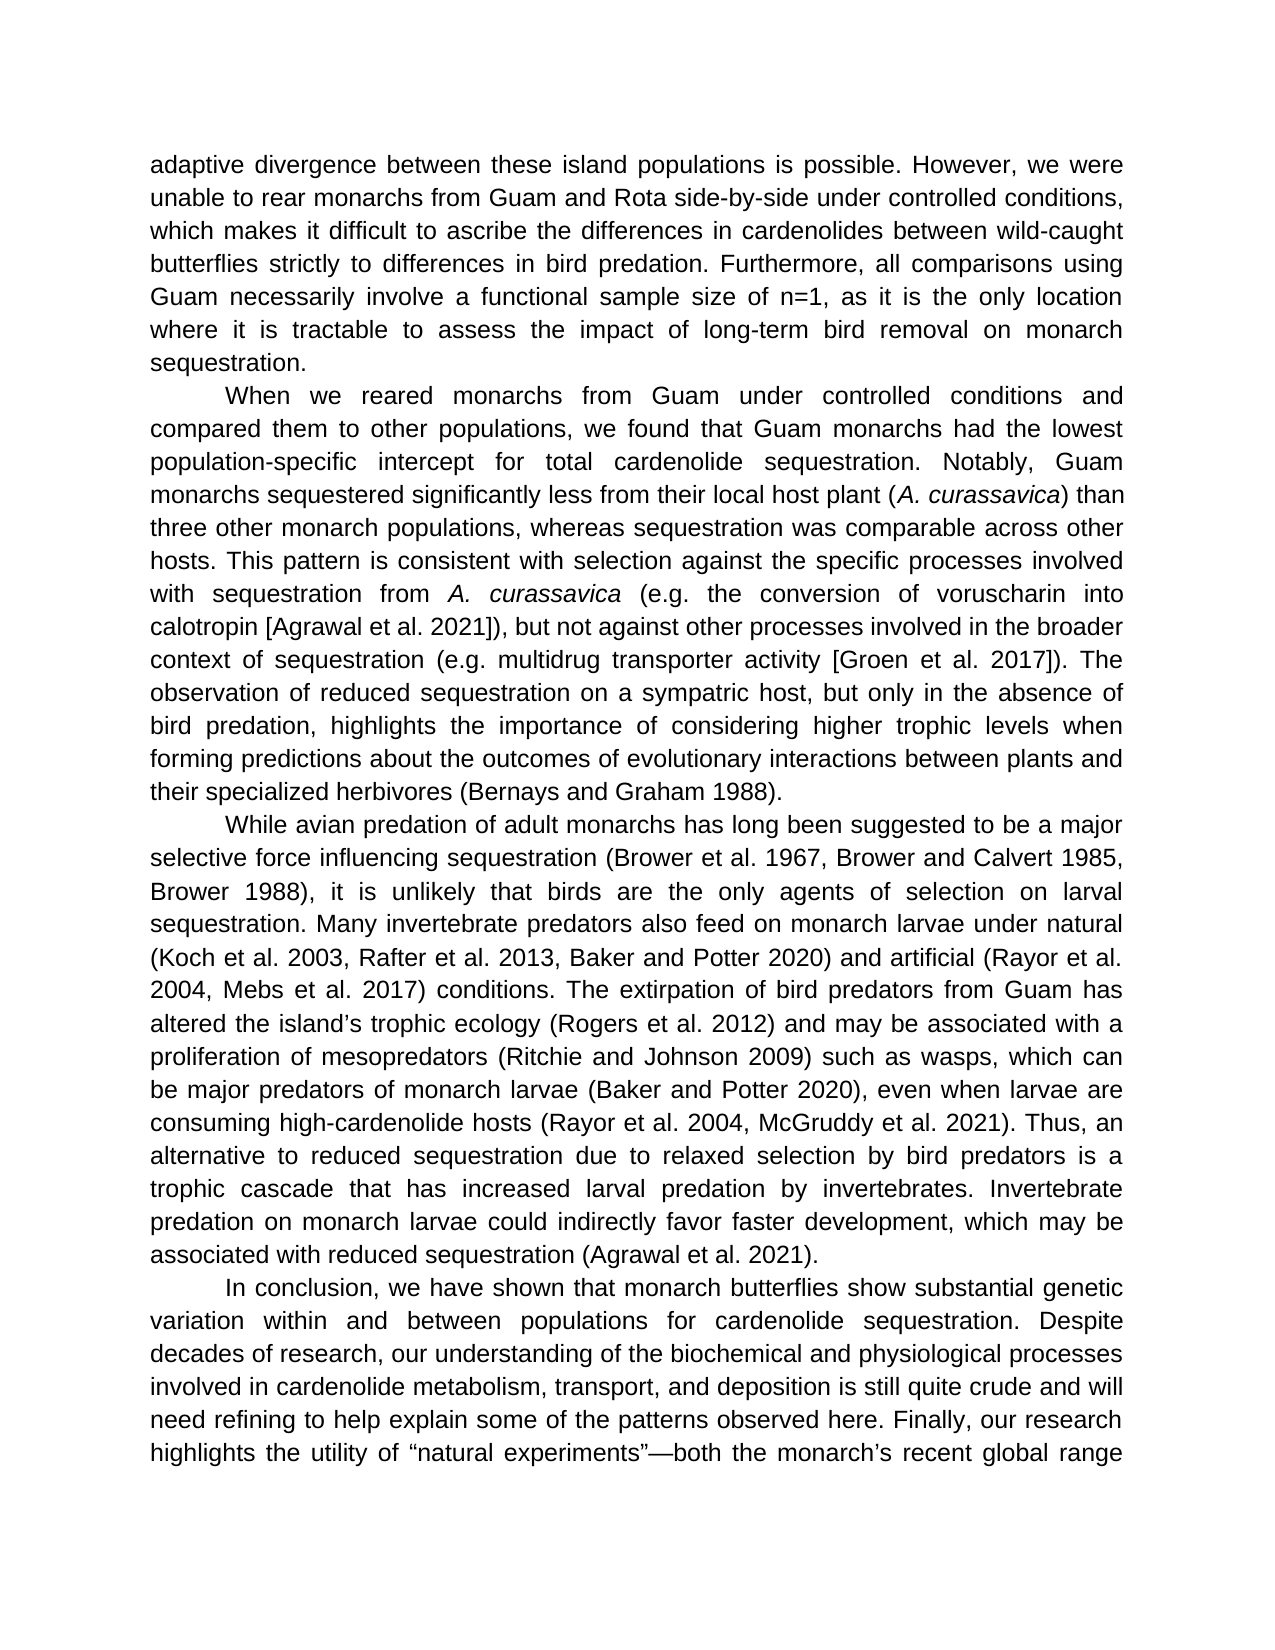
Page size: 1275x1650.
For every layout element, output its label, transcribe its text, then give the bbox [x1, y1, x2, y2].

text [150, 150, 1125, 377]
text When we reared monarchs from Guam under controlled conditions and compared them to other populations, we found that Guam monarchs had the lowest population-specific intercept for total cardenolide sequestration. Notably, Guam monarchs sequestered significantly less from their local host plant (A. curassavica) than three other monarch populations, whereas sequestration was comparable across other hosts. This pattern is consistent with selection against the specific processes involved with sequestration from A. curassavica (e.g. the conversion of voruscharin into calotropin [Agrawal et al. 2021]), but not against other processes involved in the broader context of sequestration (e.g. multidrug transporter activity [Groen et al. 2017]). The observation of reduced sequestration on a sympatric host, but only in the absence of bird predation, highlights the importance of considering higher trophic levels when forming predictions about the outcomes of evolutionary interactions between plants and their specialized herbivores (Bernays and Graham 1988). [150, 381, 1125, 806]
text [150, 1273, 1125, 1467]
text While avian predation of adult monarchs has long been suggested to be a major selective force influencing sequestration (Brower et al. 1967, Brower and Calvert 1985, Brower 1988), it is unlikely that birds are the only agents of selection on larval sequestration. Many invertebrate predators also feed on monarch larvae under natural (Koch et al. 2003, Rafter et al. 2013, Baker and Potter 2020) and artificial (Rayor et al. 2004, Mebs et al. 2017) conditions. The extirpation of bird predators from Guam has altered the island’s trophic ecology (Rogers et al. 2012) and may be associated with a proliferation of mesopredators (Ritchie and Johnson 2009) such as wasps, which can be major predators of monarch larvae (Baker and Potter 2020), even when larvae are consuming high-cardenolide hosts (Rayor et al. 2004, McGruddy et al. 2021). Thus, an alternative to reduced sequestration due to relaxed selection by bird predators is a trophic cascade that has increased larval predation by invertebrates. Invertebrate predation on monarch larvae could indirectly favor faster development, which may be associated with reduced sequestration (Agrawal et al. 2021). [150, 810, 1125, 1268]
